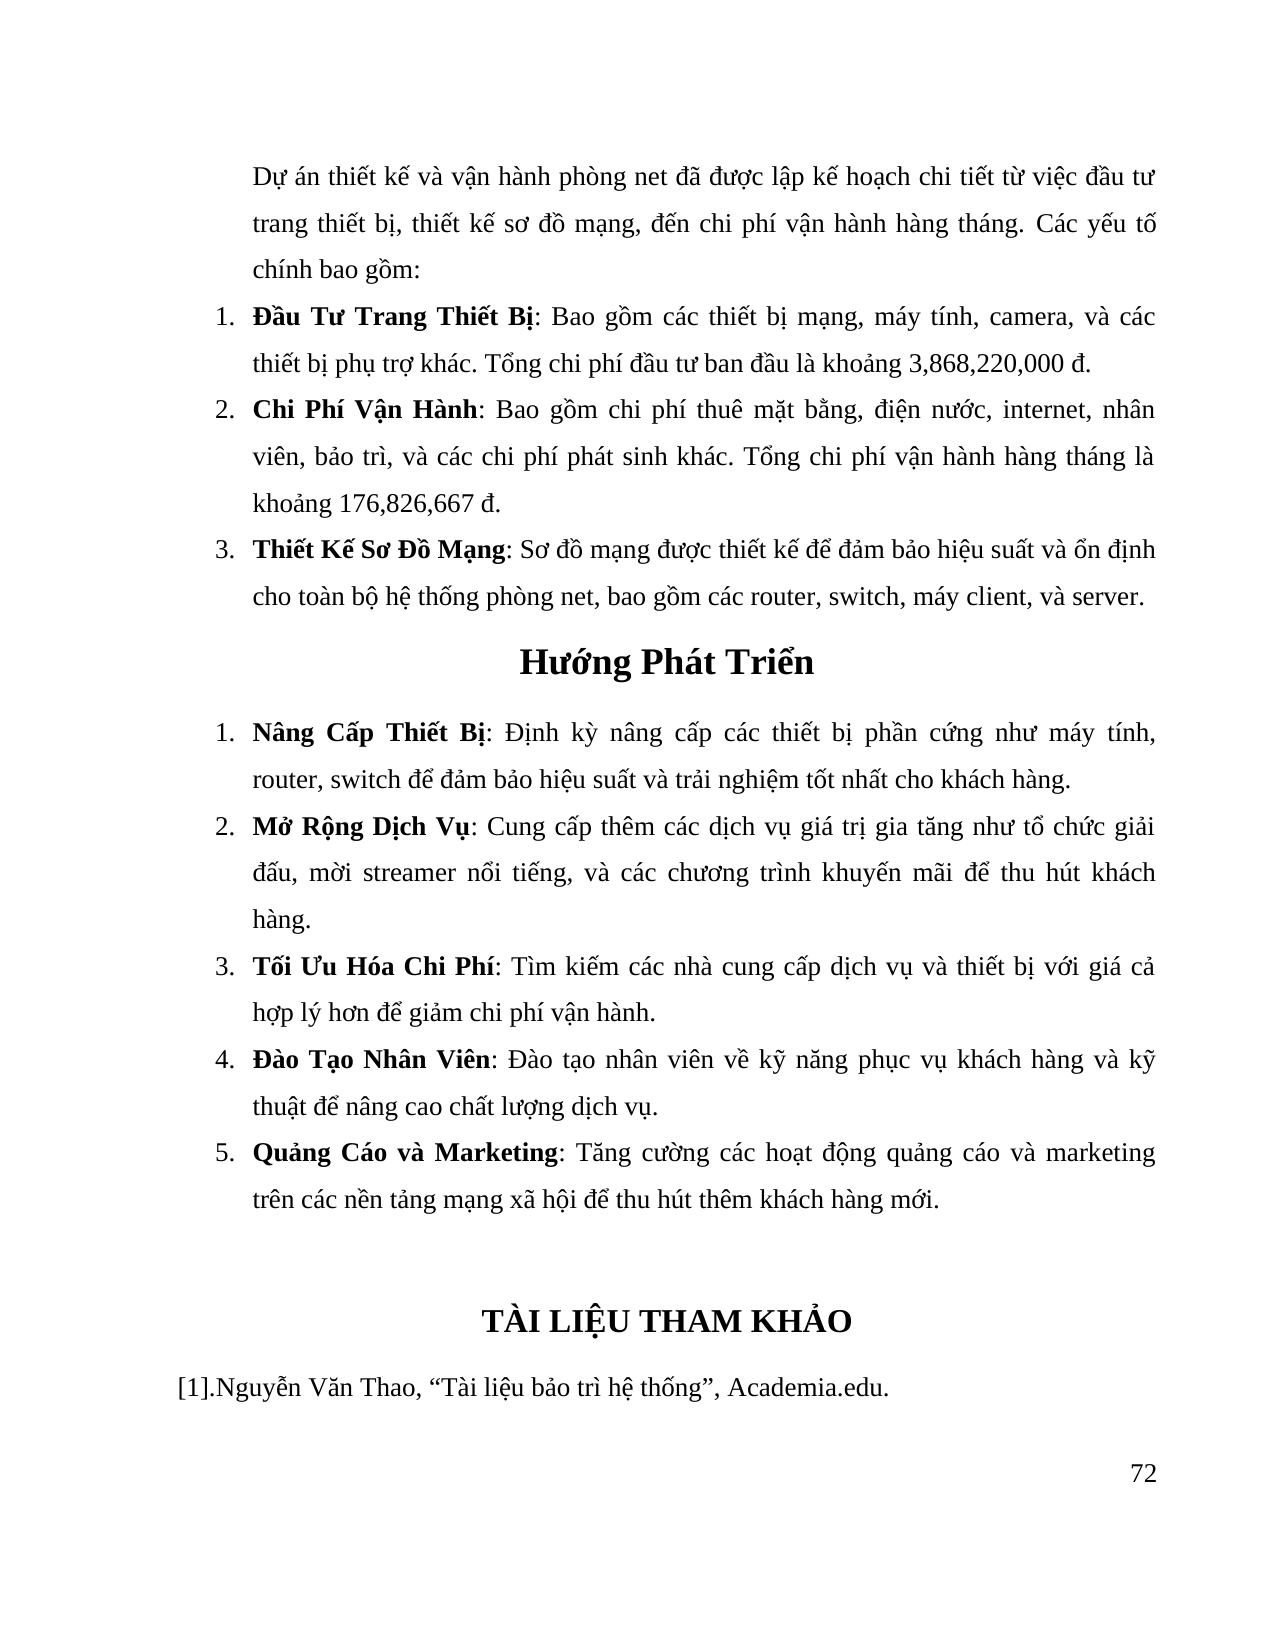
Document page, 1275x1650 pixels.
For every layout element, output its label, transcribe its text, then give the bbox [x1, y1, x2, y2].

list Dự án thiết kế và vận hành phòng net đã được lập kế hoạch chi tiết từ việc đầu tư trang thiết bị, thiết kế sơ đồ mạng, đến chi phí vận hành hàng tháng. Các yếu tố chính bao gồm: [252, 160, 1157, 285]
list Quảng Cáo và Marketing: Tăng cường các hoạt động quảng cáo và marketing trên các nền tảng mạng xã hội để thu hút thêm khách hàng mới. [215, 1137, 1157, 1214]
subtitle TÀI LIỆU THAM KHẢO [177, 1302, 1157, 1340]
text Hướng Phát Triển [177, 639, 1157, 682]
list Đầu Tư Trang Thiết Bị: Bao gồm các thiết bị mạng, máy tính, camera, và các thiết bị phụ trợ khác. Tổng chi phí đầu tư ban đầu là khoảng 3,868,220,000 đ. [215, 300, 1157, 378]
list Thiết Kế Sơ Đồ Mạng: Sơ đồ mạng được thiết kế để đảm bảo hiệu suất và ổn định cho toàn bộ hệ thống phòng net, bao gồm các router, switch, máy client, và server. [215, 533, 1157, 611]
text [1].Nguyễn Văn Thao, “Tài liệu bảo trì hệ thống”, Academia.edu. [177, 1372, 1157, 1403]
list Đào Tạo Nhân Viên: Đào tạo nhân viên về kỹ năng phục vụ khách hàng và kỹ thuật để nâng cao chất lượng dịch vụ. [215, 1043, 1157, 1121]
list Nâng Cấp Thiết Bị: Định kỳ nâng cấp các thiết bị phần cứng như máy tính, router, switch để đảm bảo hiệu suất và trải nghiệm tốt nhất cho khách hàng. [215, 717, 1157, 794]
list Tối Ưu Hóa Chi Phí: Tìm kiếm các nhà cung cấp dịch vụ và thiết bị với giá cả hợp lý hơn để giảm chi phí vận hành. [215, 950, 1157, 1028]
list Mở Rộng Dịch Vụ: Cung cấp thêm các dịch vụ giá trị gia tăng như tổ chức giải đấu, mời streamer nổi tiếng, và các chương trình khuyến mãi để thu hút khách hàng. [215, 810, 1157, 934]
list Chi Phí Vận Hành: Bao gồm chi phí thuê mặt bằng, điện nước, internet, nhân viên, bảo trì, và các chi phí phát sinh khác. Tổng chi phí vận hành hàng tháng là khoảng 176,826,667 đ. [215, 393, 1157, 518]
